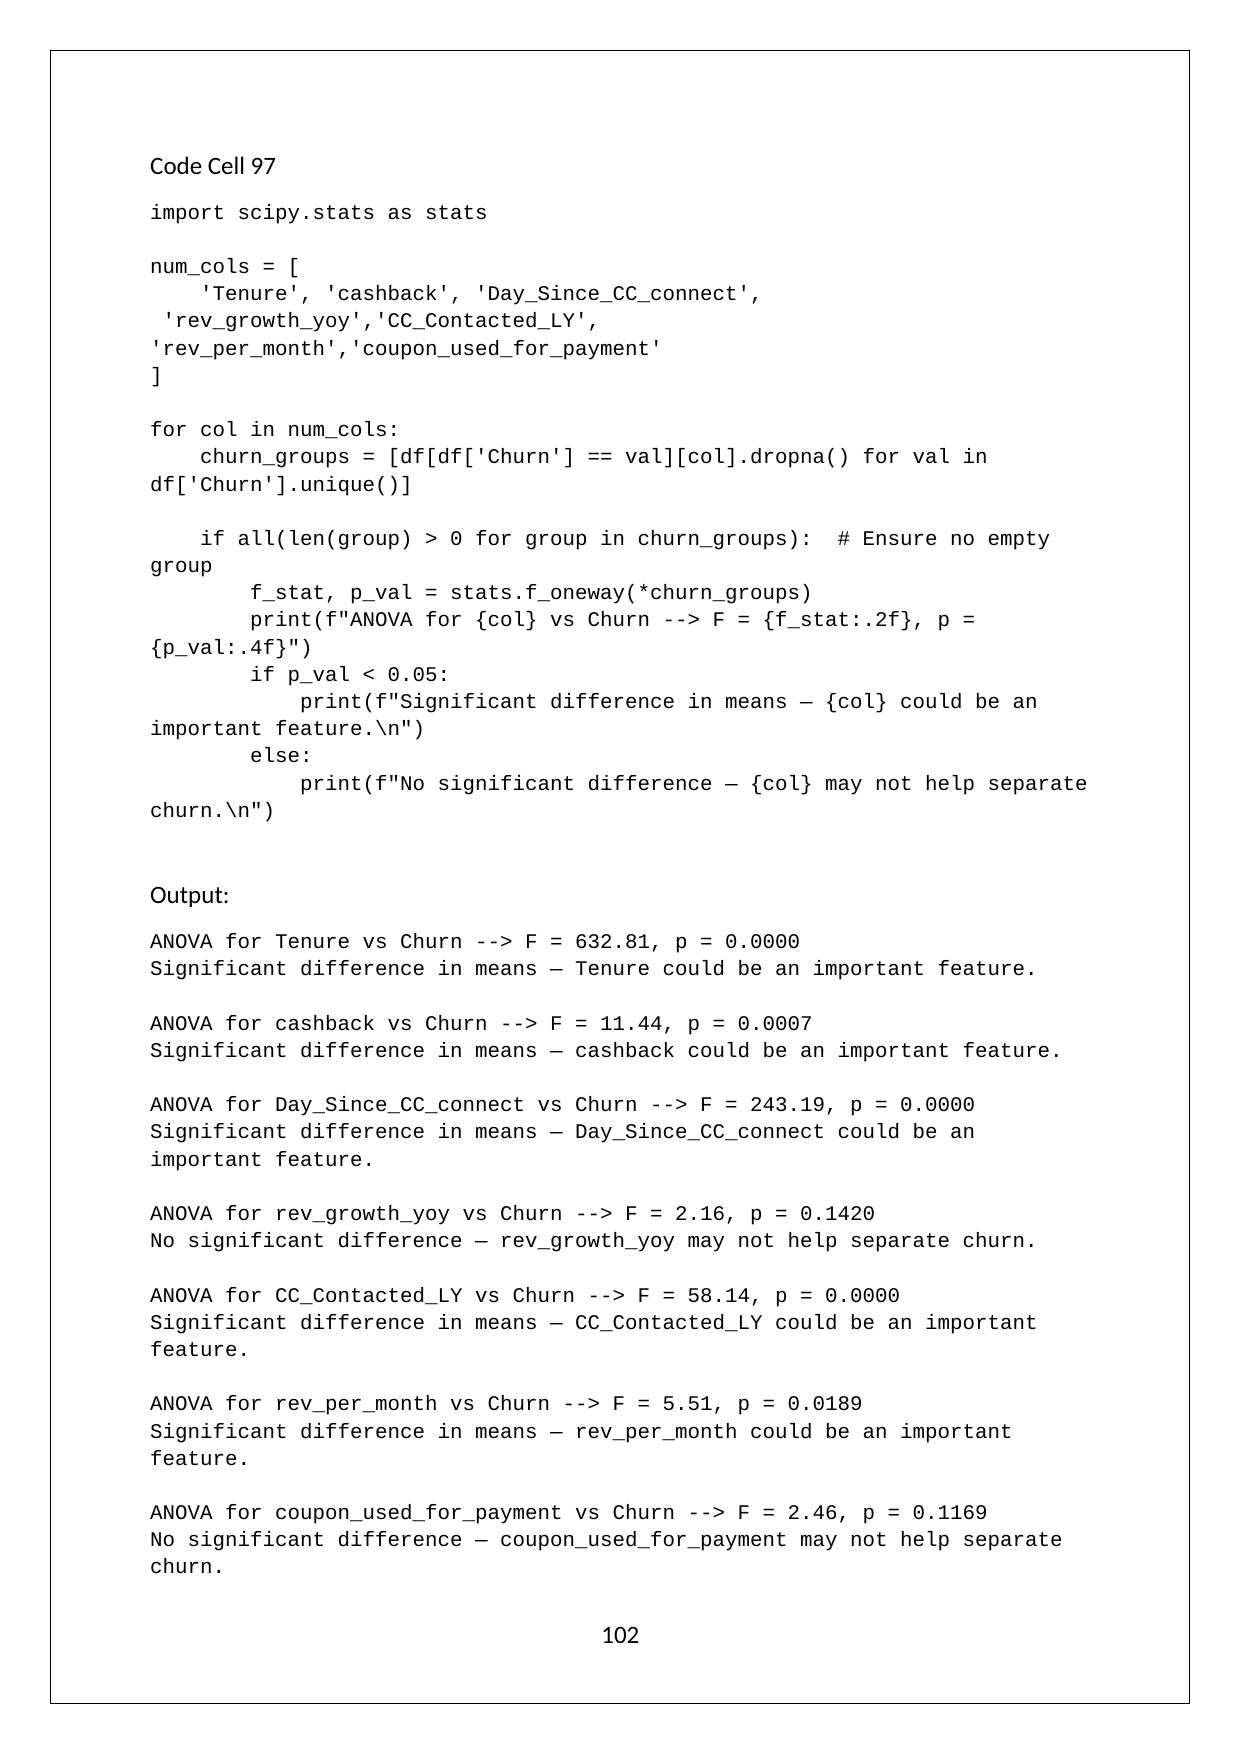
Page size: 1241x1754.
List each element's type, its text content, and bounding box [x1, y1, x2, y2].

text Output: [150, 879, 1090, 910]
text ANOVA for Tenure vs Churn --> F = 632.81, p = 0.0000 Significant difference in means — Tenure could be an important feature. ANOVA for cashback vs Churn --> F = 11.44, p = 0.0007 Significant difference in means — cashback could be an important feature. ANOVA for Day_Since_CC_connect vs Churn --> F = 243.19, p = 0.0000 Significant difference in means — Day_Since_CC_connect could be an important feature. ANOVA for rev_growth_yoy vs Churn --> F = 2.16, p = 0.1420 No significant difference — rev_growth_yoy may not help separate churn. ANOVA for CC_Contacted_LY vs Churn --> F = 58.14, p = 0.0000 Significant difference in means — CC_Contacted_LY could be an important feature. ANOVA for rev_per_month vs Churn --> F = 5.51, p = 0.0189 Significant difference in means — rev_per_month could be an important feature. ANOVA for coupon_used_for_payment vs Churn --> F = 2.46, p = 0.1169 No significant difference — coupon_used_for_payment may not help separate churn. [150, 931, 1090, 1580]
text import scipy.stats as stats num_cols = [ 'Tenure', 'cashback', 'Day_Since_CC_connect', 'rev_growth_yoy','CC_Contacted_LY', 'rev_per_month','coupon_used_for_payment' ] for col in num_cols: churn_groups = [df[df['Churn'] == val][col].dropna() for val in df['Churn'].unique()] if all(len(group) > 0 for group in churn_groups): # Ensure no empty group f_stat, p_val = stats.f_oneway(*churn_groups) print(f"ANOVA for {col} vs Churn --> F = {f_stat:.2f}, p = {p_val:.4f}") if p_val < 0.05: print(f"Significant difference in means — {col} could be an important feature.\n") else: print(f"No significant difference — {col} may not help separate churn.\n") [150, 202, 1090, 858]
text Code Cell 97 [150, 150, 1090, 181]
